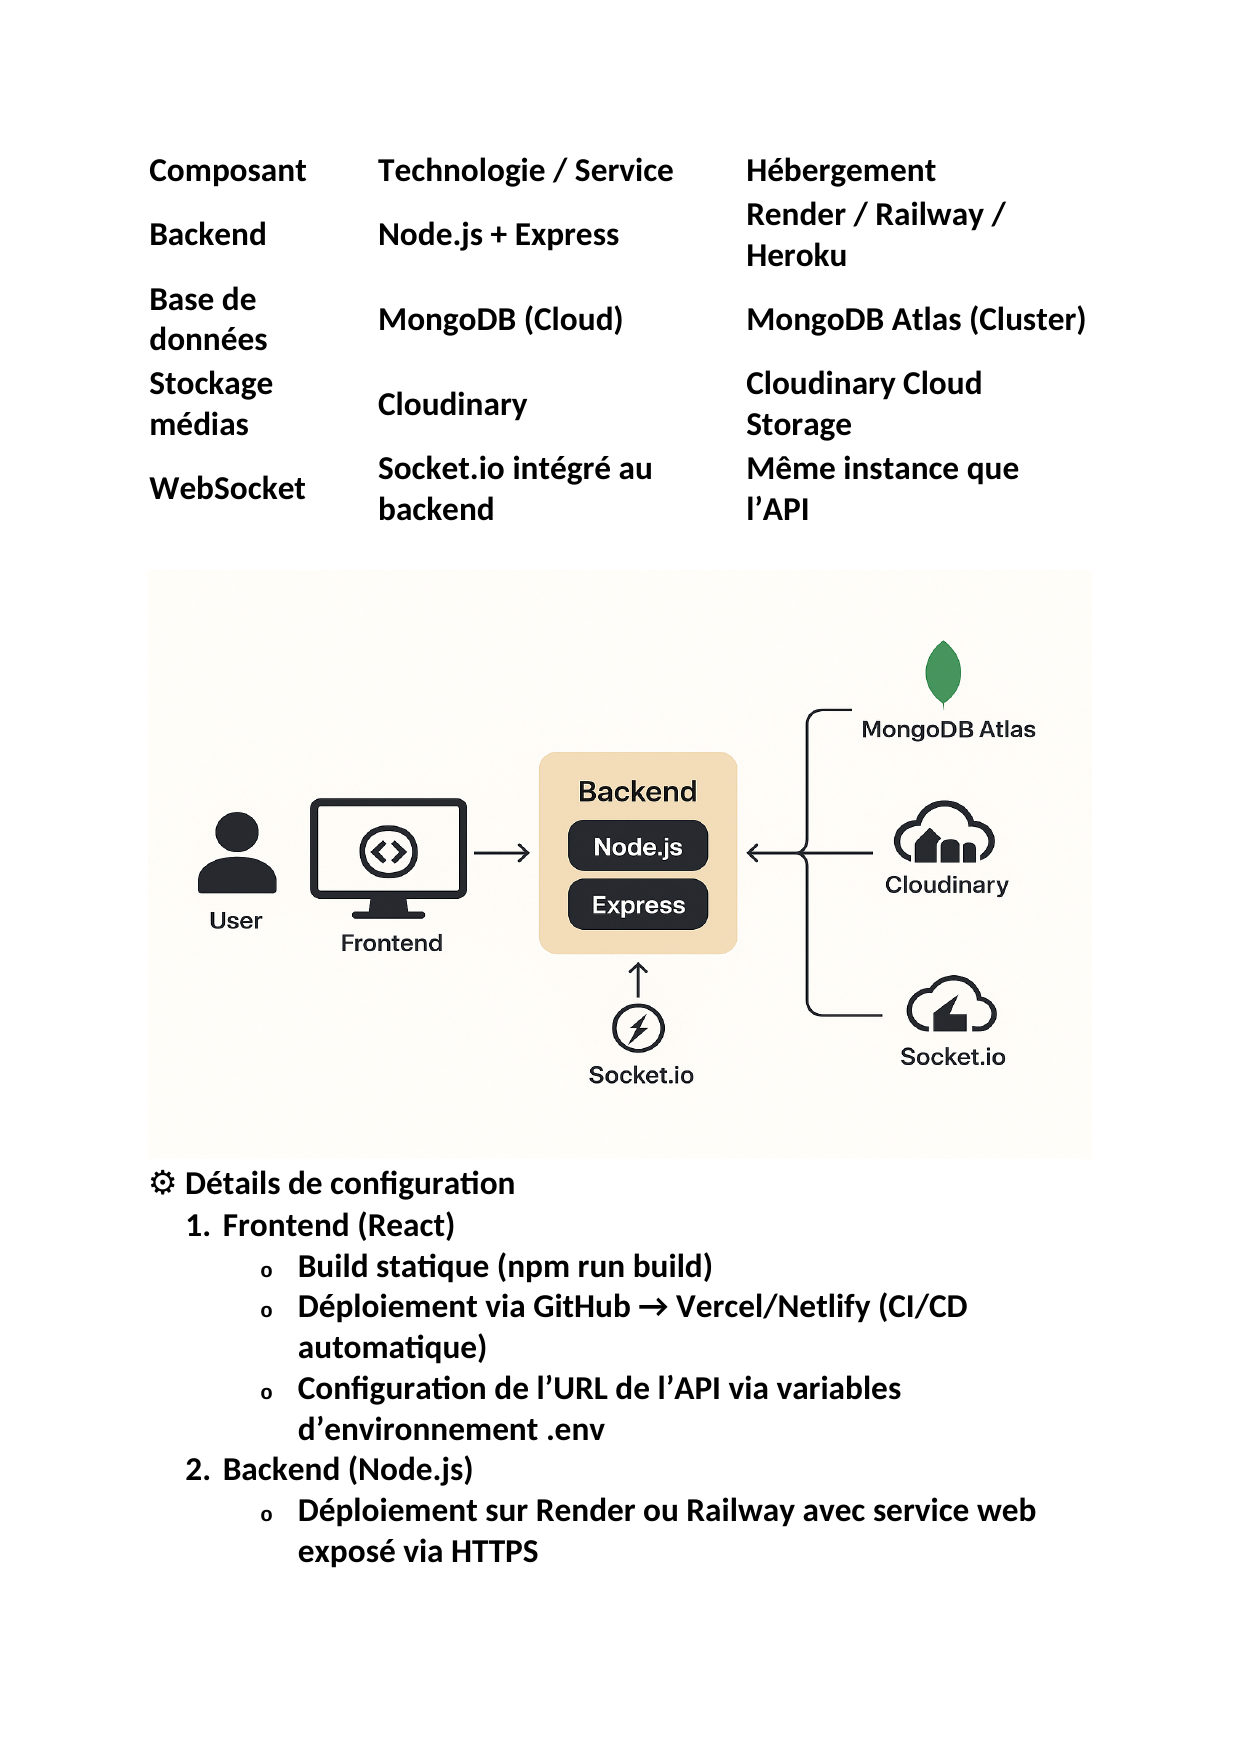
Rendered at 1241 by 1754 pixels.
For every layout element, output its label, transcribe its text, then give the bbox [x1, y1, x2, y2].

list Déploiement via GitHub → Vercel/Netlify (CI/CD automatique) [260, 1286, 1093, 1367]
table_header Hébergement [744, 148, 1092, 191]
list Backend (Node.js) [185, 1448, 1093, 1489]
table_cell Même instance que l’API [744, 445, 1092, 530]
text ⚙️ Détails de configuration [148, 1159, 1093, 1204]
table_header Technologie / Service [376, 148, 744, 191]
table_cell Socket.io intégré au backend [376, 445, 744, 530]
list Configuration de l’URL de l’API via variables d’environnement .env [260, 1367, 1093, 1448]
table_cell Cloudinary [376, 361, 744, 445]
list Frontend (React) [185, 1204, 1093, 1245]
table_cell Base de données [148, 276, 376, 361]
list Build statique (npm run build) [260, 1245, 1093, 1286]
table_cell MongoDB Atlas (Cluster) [744, 276, 1092, 361]
picture [147, 570, 1092, 1159]
table_cell Render / Railway / Heroku [744, 191, 1092, 276]
table_cell MongoDB (Cloud) [376, 276, 744, 361]
list Déploiement sur Render ou Railway avec service web exposé via HTTPS [260, 1489, 1093, 1571]
table_cell WebSocket [148, 445, 376, 530]
table_cell Node.js + Express [376, 191, 744, 276]
table_cell Backend [148, 191, 376, 276]
table_header Composant [148, 148, 376, 191]
table_cell Cloudinary Cloud Storage [744, 361, 1092, 445]
table_cell Stockage médias [148, 361, 376, 445]
